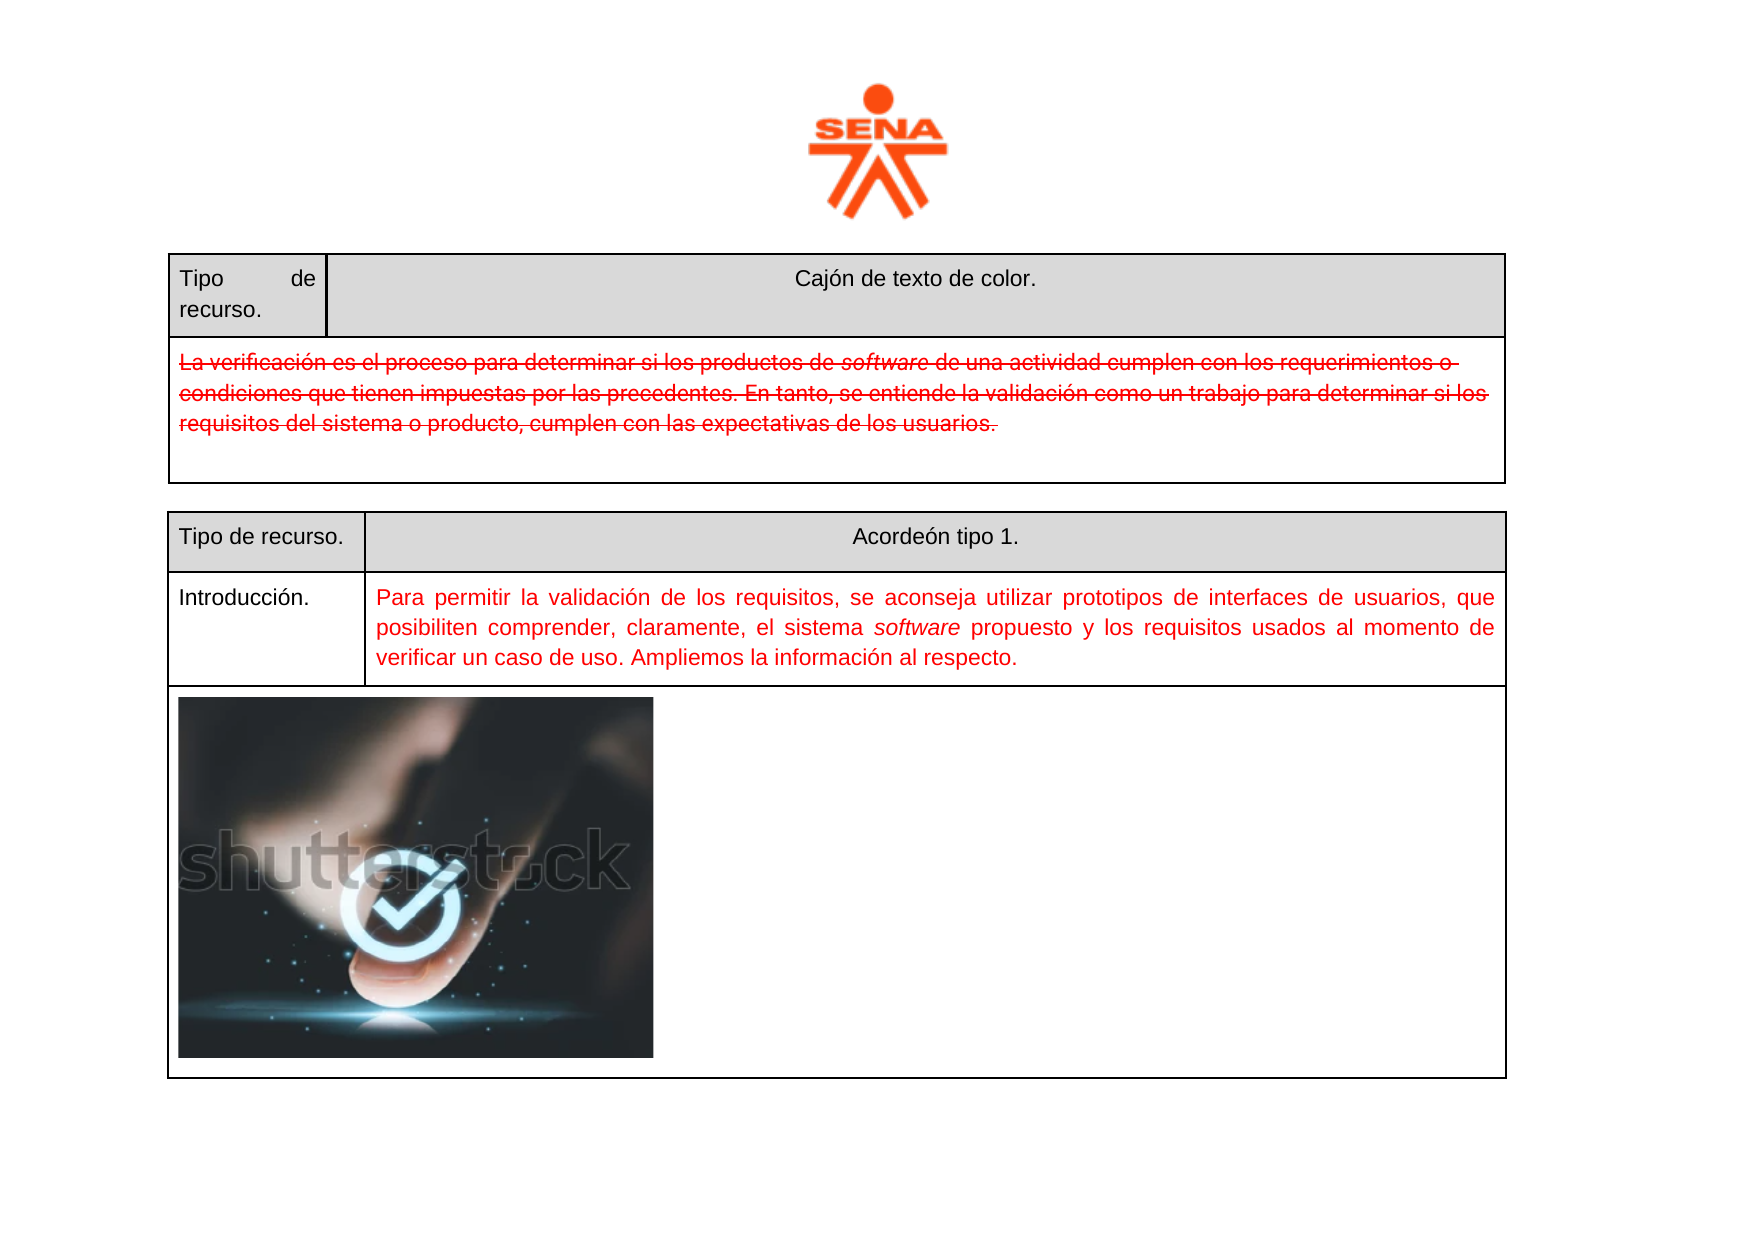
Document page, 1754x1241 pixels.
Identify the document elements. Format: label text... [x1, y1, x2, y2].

table_header Acordeón tipo 1. [366, 513, 1505, 571]
table_cell La verificación es el proceso para determinar si los productos de software de una actividad cumplen con los requerimientos o condiciones que tienen impuestas por las precedentes. En tanto, se entiende la validación como un trabajo para determinar si los requisitos del sistema o producto, cumplen con las expectativas de los usuarios. [170, 338, 1504, 482]
table_header Tipo de recurso. [169, 513, 364, 571]
table_cell Para permitir la validación de los requisitos, se aconseja utilizar prototipos de interfaces de usuarios, que posibiliten comprender, claramente, el sistema software propuesto y los requisitos usados al momento de verificar un caso de uso. Ampliemos la información al respecto. [366, 573, 1505, 684]
table_header Cajón de texto de color. [328, 255, 1504, 336]
table_cell Introducción. [169, 573, 364, 684]
table_cell Imagen: 228125_i7. [169, 687, 1505, 1077]
picture [178, 697, 654, 1058]
picture [796, 75, 958, 227]
table_header Tipo de recurso. [170, 255, 325, 336]
